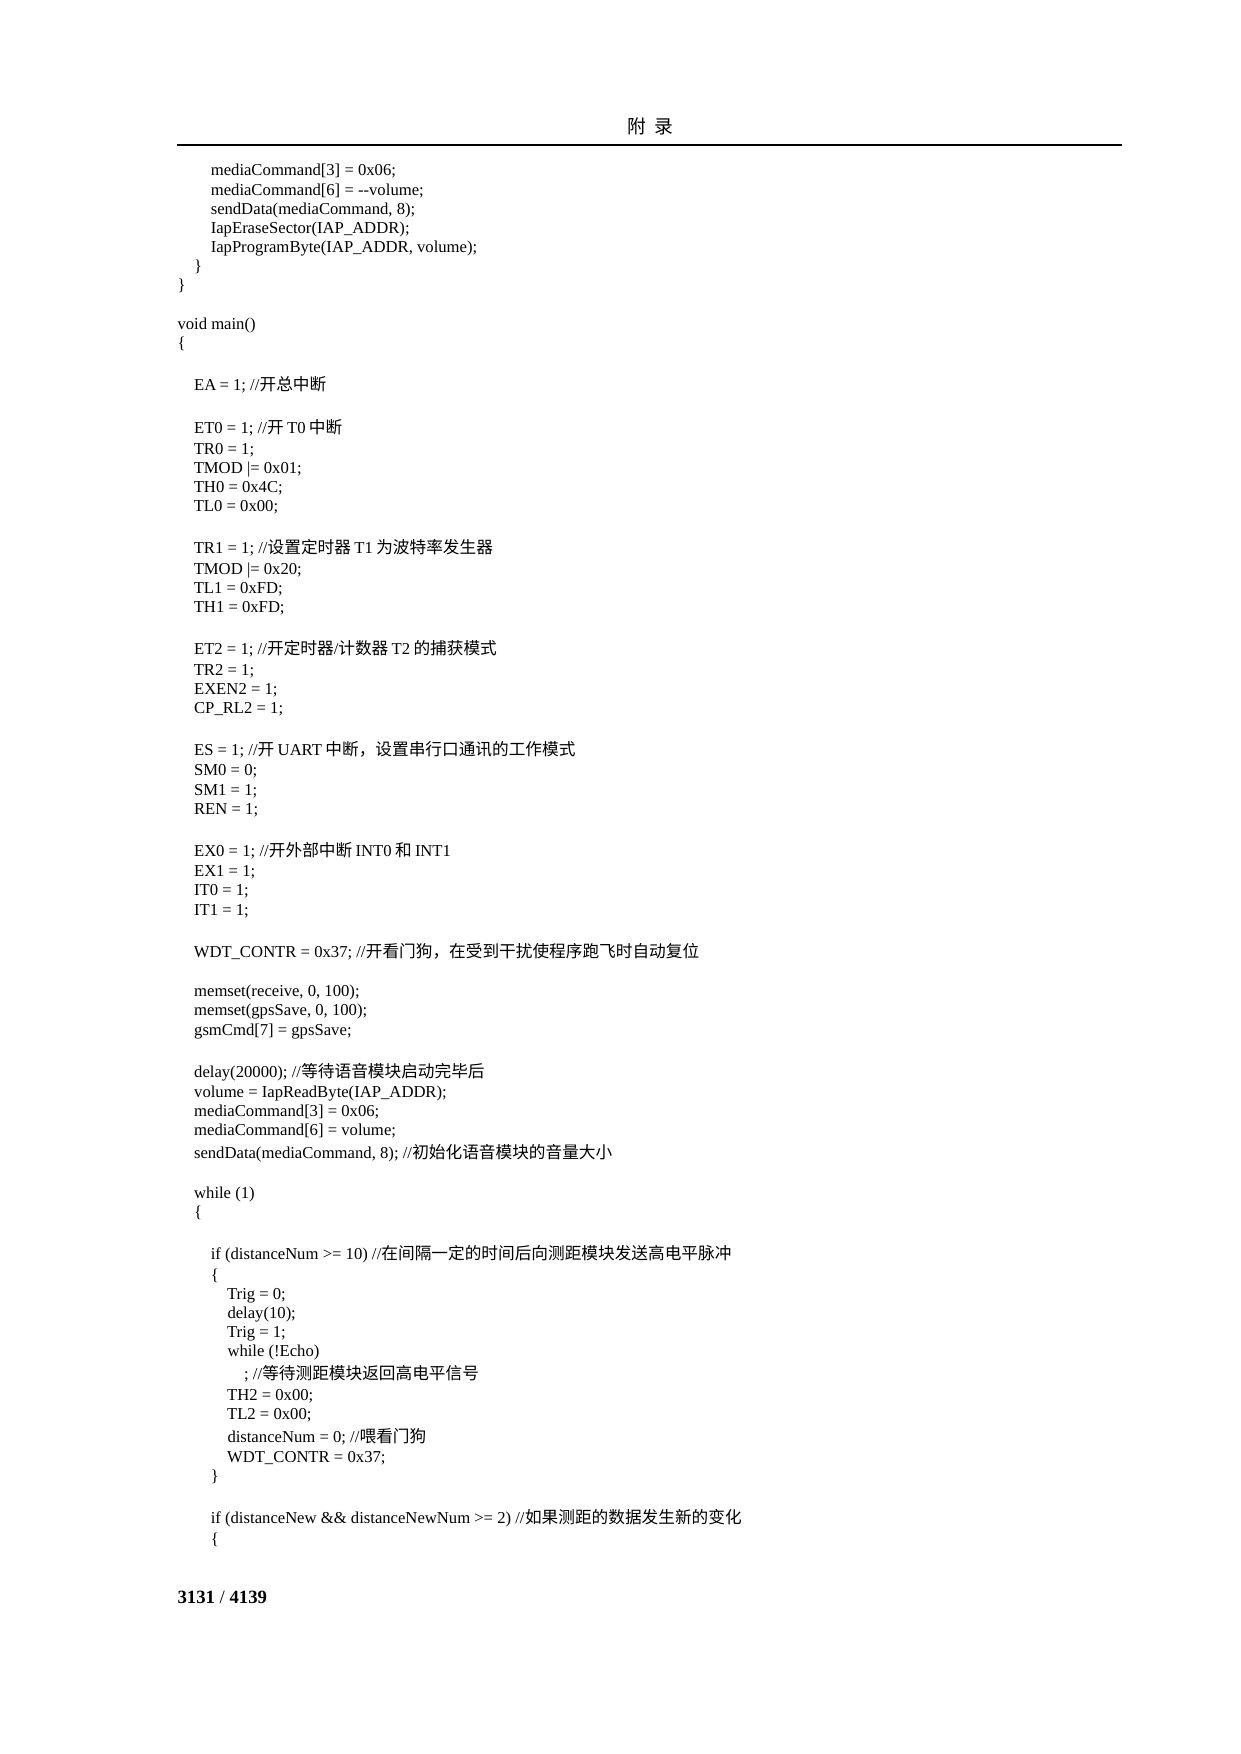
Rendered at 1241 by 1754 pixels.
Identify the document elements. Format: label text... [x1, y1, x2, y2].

text TH0 = 0x4C; [177, 477, 1122, 496]
text EX1 = 1; [177, 861, 1122, 880]
text IapProgramByte(IAP_ADDR, volume); [177, 237, 1122, 256]
text sendData(mediaCommand, 8); [177, 198, 1122, 218]
text sendData(mediaCommand, 8); //初始化语音模块的音量大小 [177, 1139, 1122, 1163]
text TH1 = 0xFD; [177, 597, 1122, 616]
text { [177, 1202, 1122, 1221]
text memset(receive, 0, 100); [177, 981, 1122, 1000]
text Trig = 1; [177, 1322, 1122, 1341]
text EXEN2 = 1; [177, 678, 1122, 698]
text if (distanceNew && distanceNewNum >= 2) //如果测距的数据发生新的变化 [177, 1504, 1122, 1528]
text } [177, 256, 1122, 275]
text EA = 1; //开总中断 [177, 371, 1122, 395]
text delay(20000); //等待语音模块启动完毕后 [177, 1058, 1122, 1082]
text TMOD |= 0x01; [177, 458, 1122, 477]
text while (!Echo) [177, 1341, 1122, 1360]
text Trig = 0; [177, 1283, 1122, 1303]
text { [177, 1528, 1122, 1548]
text void main() [177, 313, 1122, 333]
text mediaCommand[6] = volume; [177, 1120, 1122, 1139]
text gsmCmd[7] = gpsSave; [177, 1019, 1122, 1038]
text delay(10); [177, 1303, 1122, 1322]
text WDT_CONTR = 0x37; [177, 1447, 1122, 1466]
text } [177, 1466, 1122, 1485]
text { [177, 333, 1122, 352]
text { [177, 1264, 1122, 1283]
text ET0 = 1; //开T0中断 [177, 414, 1122, 438]
text TR1 = 1; //设置定时器T1为波特率发生器 [177, 534, 1122, 558]
text ; //等待测距模块返回高电平信号 [177, 1360, 1122, 1384]
text ES = 1; //开UART中断，设置串行口通讯的工作模式 [177, 736, 1122, 760]
text EX0 = 1; //开外部中断INT0和INT1 [177, 837, 1122, 861]
text mediaCommand[3] = 0x06; [177, 160, 1122, 179]
text TR0 = 1; [177, 438, 1122, 458]
text TR2 = 1; [177, 659, 1122, 678]
text SM1 = 1; [177, 779, 1122, 798]
text TH2 = 0x00; [177, 1384, 1122, 1403]
text IT1 = 1; [177, 899, 1122, 918]
text CP_RL2 = 1; [177, 698, 1122, 717]
text WDT_CONTR = 0x37; //开看门狗，在受到干扰使程序跑飞时自动复位 [177, 938, 1122, 962]
text TL1 = 0xFD; [177, 578, 1122, 597]
text distanceNum = 0; //喂看门狗 [177, 1423, 1122, 1447]
text while (1) [177, 1183, 1122, 1202]
text memset(gpsSave, 0, 100); [177, 1000, 1122, 1019]
text ET2 = 1; //开定时器/计数器T2的捕获模式 [177, 635, 1122, 659]
text } [177, 275, 1122, 294]
text IT0 = 1; [177, 880, 1122, 899]
text mediaCommand[3] = 0x06; [177, 1101, 1122, 1120]
text volume = IapReadByte(IAP_ADDR); [177, 1082, 1122, 1101]
text TL2 = 0x00; [177, 1403, 1122, 1423]
text REN = 1; [177, 798, 1122, 818]
text TL0 = 0x00; [177, 496, 1122, 515]
text IapEraseSector(IAP_ADDR); [177, 218, 1122, 237]
text mediaCommand[6] = --volume; [177, 179, 1122, 198]
text if (distanceNum >= 10) //在间隔一定的时间后向测距模块发送高电平脉冲 [177, 1240, 1122, 1264]
text TMOD |= 0x20; [177, 558, 1122, 578]
text SM0 = 0; [177, 760, 1122, 779]
